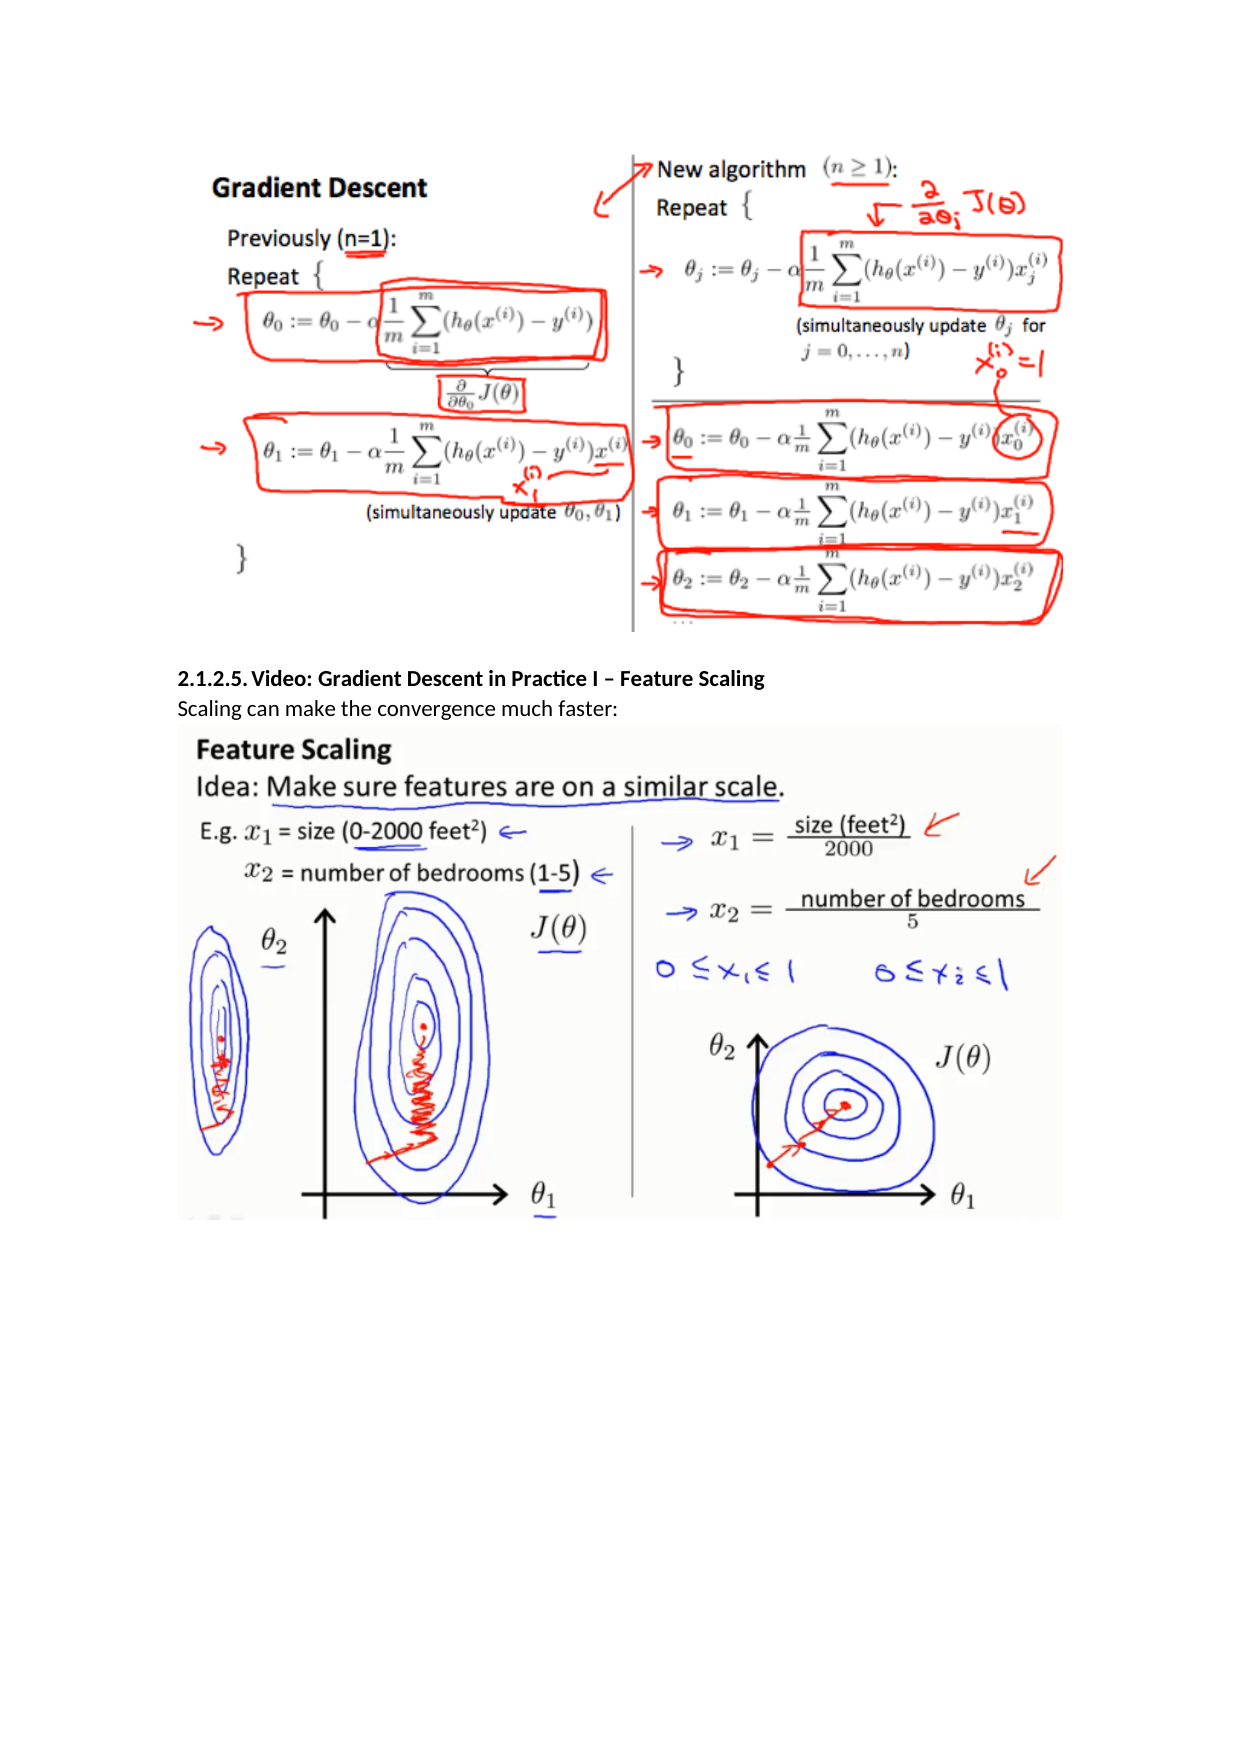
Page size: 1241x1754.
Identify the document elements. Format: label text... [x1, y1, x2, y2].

picture [177, 724, 1063, 1220]
picture [177, 147, 1063, 632]
list Scaling can make the convergence much faster: [177, 694, 1063, 722]
list Video: Gradient Descent in Practice I – Feature Scaling [177, 664, 1063, 692]
